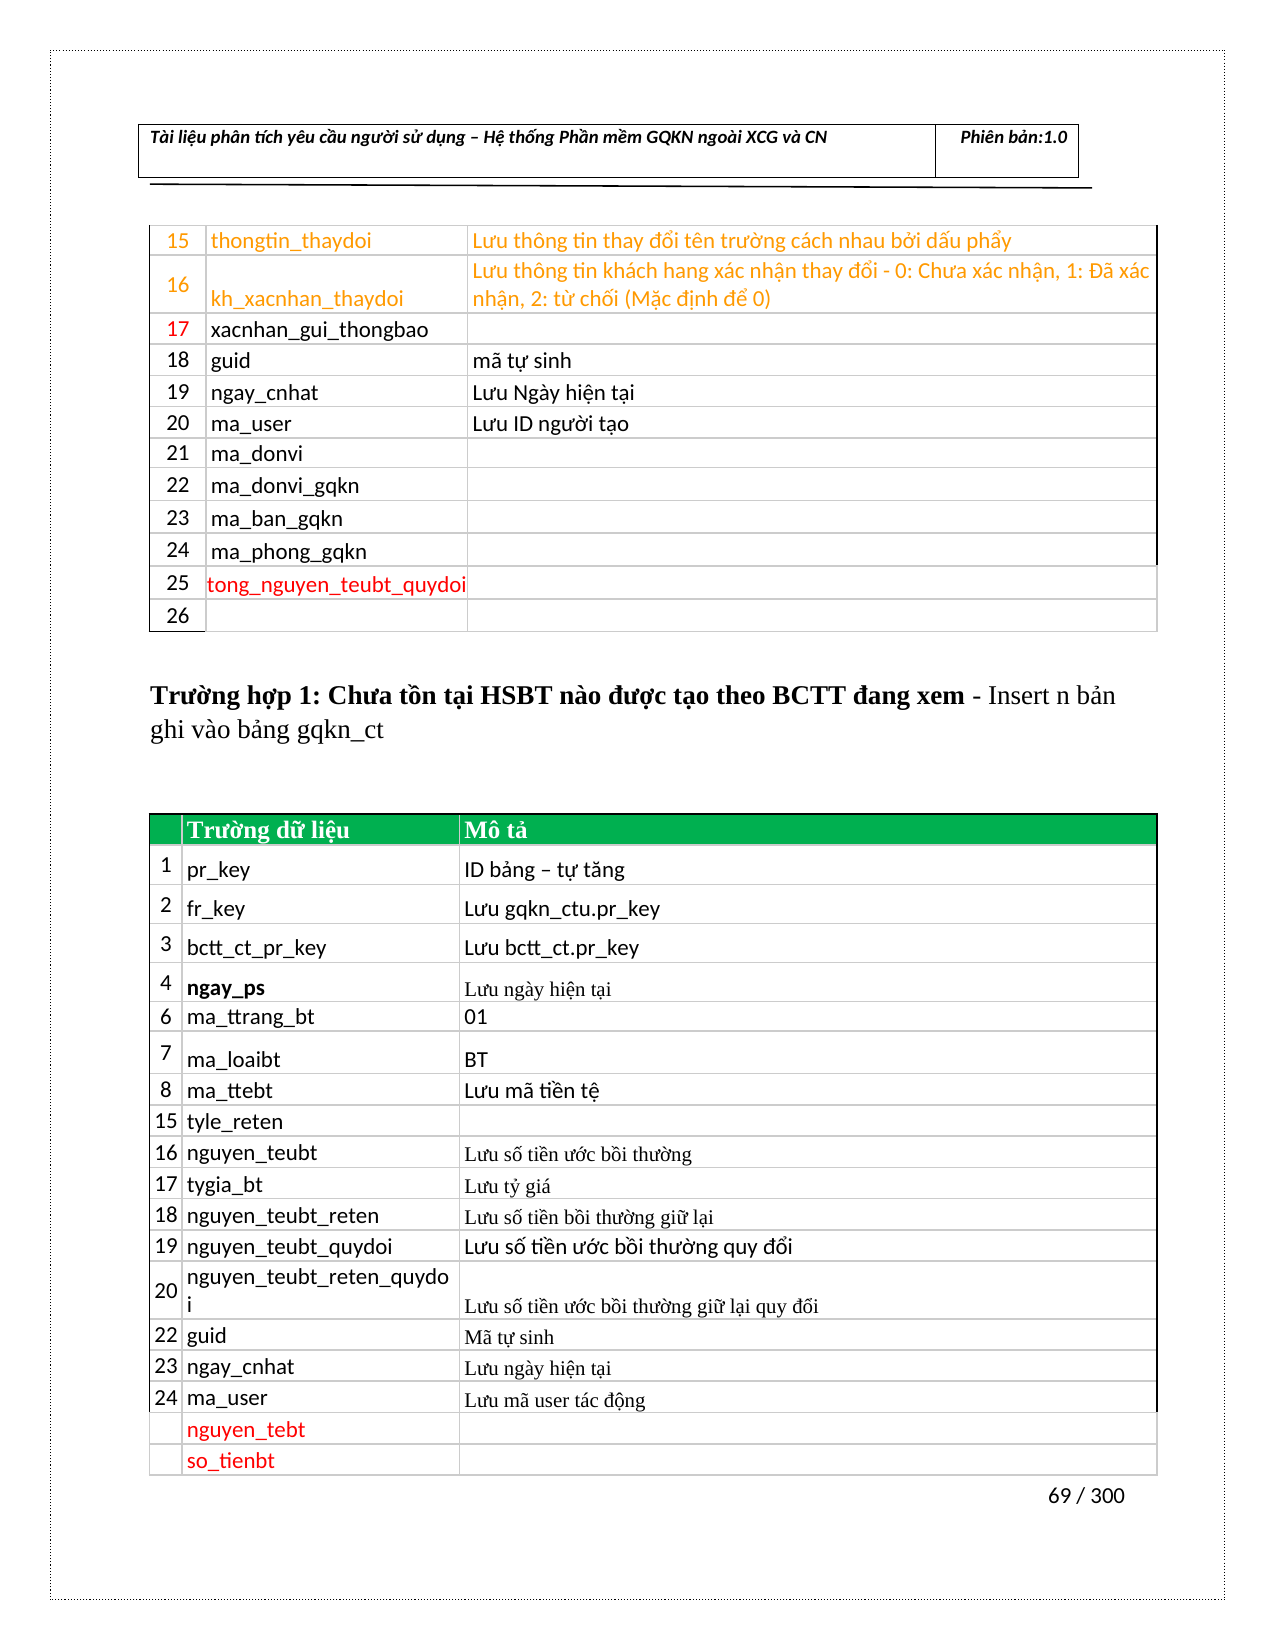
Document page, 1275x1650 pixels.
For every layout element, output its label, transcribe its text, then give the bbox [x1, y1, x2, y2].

table_cell 23 [150, 1351, 181, 1380]
table_cell 21 [150, 439, 205, 467]
table_cell Lưu ngày hiện tại [460, 963, 1156, 1001]
table_cell guid [207, 345, 467, 374]
table_cell [468, 567, 1156, 598]
table_cell [460, 1413, 1156, 1443]
table_cell 1 [150, 846, 181, 883]
table_cell 17 [150, 314, 205, 343]
table_cell 24 [150, 1382, 181, 1412]
table_cell ma_user [207, 407, 467, 437]
table_cell 6 [150, 1002, 181, 1030]
text Trường hợp 1: Chưa tồn tại HSBT nào được tạo theo BCTT đang xem - Insert n bản ghi vào bảng gqkn_ct [150, 679, 1125, 744]
table_cell 2 [150, 885, 181, 922]
table_cell [468, 501, 1156, 532]
table_cell nguyen_tebt [183, 1413, 459, 1443]
table_cell nguyen_teubt_quydoi [183, 1231, 459, 1260]
table_cell Lưu số tiền bồi thường giữ lại [460, 1199, 1156, 1229]
table_cell kh_xacnhan_thaydoi [207, 256, 467, 312]
table_cell [460, 1106, 1156, 1135]
table_cell 16 [150, 1137, 181, 1166]
table_cell [468, 600, 1156, 631]
table_cell 20 [150, 407, 205, 437]
table_cell mã tự sinh [468, 345, 1156, 374]
table_cell 19 [150, 376, 205, 406]
table_cell 19 [150, 1231, 181, 1260]
table_cell Lưu bctt_ct.pr_key [460, 924, 1156, 962]
table_cell Lưu mã user tác động [460, 1382, 1156, 1412]
table_cell Lưu thông tin khách hang xác nhận thay đổi - 0: Chưa xác nhận, 1: Đã xác nhận, 2: từ chối (Mặc định để 0) [468, 256, 1156, 312]
table_cell 25 [150, 567, 205, 598]
table_cell [468, 468, 1156, 499]
table_cell 3 [150, 924, 181, 962]
table_cell 18 [150, 1199, 181, 1229]
table_cell tong_nguyen_teubt_quydoi [207, 567, 467, 598]
table_cell tyle_reten [183, 1106, 459, 1135]
table_header Mô tả [460, 815, 1156, 844]
table_cell 17 [150, 1168, 181, 1198]
table_cell Lưu tỷ giá [460, 1168, 1156, 1198]
table_cell ma_ttebt [183, 1074, 459, 1104]
table_cell ma_user [183, 1382, 459, 1412]
table_cell 23 [150, 501, 205, 532]
table_cell Lưu thông tin thay đổi tên trường cách nhau bởi dấu phẩy [468, 226, 1156, 254]
table_cell 22 [150, 1320, 181, 1349]
table_cell thongtin_thaydoi [207, 226, 467, 254]
table_cell nguyen_teubt [183, 1137, 459, 1166]
table_cell [150, 1413, 181, 1443]
table_cell Lưu ID người tạo [468, 407, 1156, 437]
table_cell [460, 1445, 1156, 1474]
table_cell ngay_cnhat [183, 1351, 459, 1380]
table_cell [468, 534, 1156, 565]
table_cell xacnhan_gui_thongbao [207, 314, 467, 343]
table_cell 24 [150, 534, 205, 565]
table_cell Lưu mã tiền tệ [460, 1074, 1156, 1104]
table_cell 01 [460, 1002, 1156, 1030]
table_cell 16 [150, 256, 205, 312]
table_cell ma_ban_gqkn [207, 501, 467, 532]
table_cell ma_donvi_gqkn [207, 468, 467, 499]
table_cell [468, 314, 1156, 343]
table_header Trường dữ liệu [183, 815, 459, 844]
table_cell nguyen_teubt_reten [183, 1199, 459, 1229]
table_cell bctt_ct_pr_key [183, 924, 459, 962]
table_cell tygia_bt [183, 1168, 459, 1198]
table_cell ngay_ps [183, 963, 459, 1001]
table_cell Lưu số tiền ước bồi thường quy đổi [460, 1231, 1156, 1260]
table_cell Lưu Ngày hiện tại [468, 376, 1156, 406]
table_cell Lưu ngày hiện tại [460, 1351, 1156, 1380]
table_cell 4 [150, 963, 181, 1001]
table_cell 22 [150, 468, 205, 499]
table_cell Mã tự sinh [460, 1320, 1156, 1349]
table_cell [207, 600, 467, 631]
table_cell guid [183, 1320, 459, 1349]
table_cell [150, 1445, 181, 1474]
table_cell ma_donvi [207, 439, 467, 467]
table_cell ma_ttrang_bt [183, 1002, 459, 1030]
table_cell [468, 439, 1156, 467]
table_cell Lưu gqkn_ctu.pr_key [460, 885, 1156, 922]
table_cell 18 [150, 345, 205, 374]
table_cell ngay_cnhat [207, 376, 467, 406]
table_cell ma_phong_gqkn [207, 534, 467, 565]
table_cell so_tienbt [183, 1445, 459, 1474]
table_cell BT [460, 1032, 1156, 1073]
table_cell Lưu số tiền ước bồi thường giữ lại quy đổi [460, 1262, 1156, 1318]
table_cell ID bảng – tự tăng [460, 846, 1156, 883]
table_cell fr_key [183, 885, 459, 922]
table_cell Lưu số tiền ước bồi thường [460, 1137, 1156, 1166]
table_cell 26 [150, 600, 205, 631]
table_cell 15 [150, 226, 205, 254]
table_cell 15 [150, 1106, 181, 1135]
table_cell 8 [150, 1074, 181, 1104]
table_cell 7 [150, 1032, 181, 1073]
table_cell nguyen_teubt_reten_quydoi [183, 1262, 459, 1318]
table_cell 20 [150, 1262, 181, 1318]
table_header [150, 815, 181, 844]
table_cell pr_key [183, 846, 459, 883]
table_cell ma_loaibt [183, 1032, 459, 1073]
